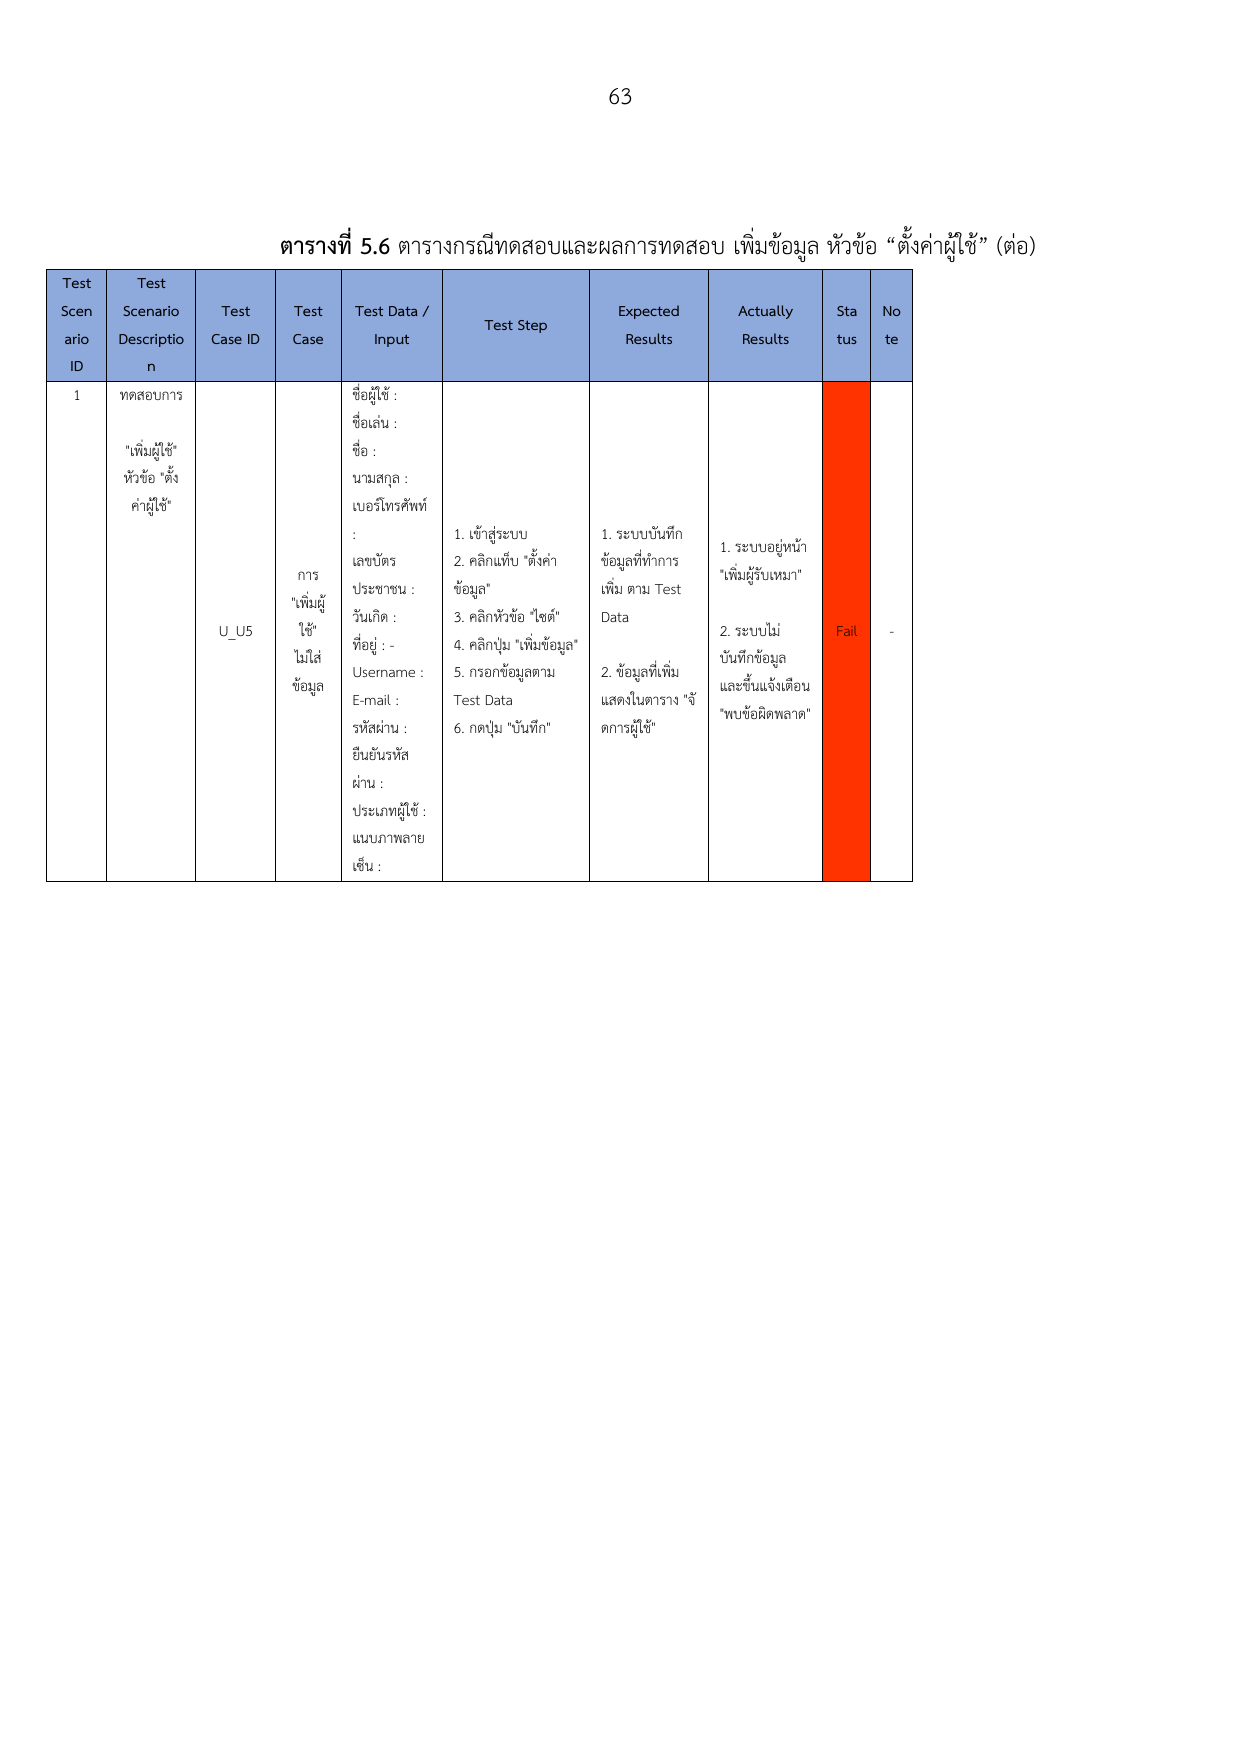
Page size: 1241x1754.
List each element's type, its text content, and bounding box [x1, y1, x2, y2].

table_cell การ "เพิ่มผู้ใช้" ไม่ใส่ข้อมูล [276, 382, 341, 881]
table_header Status [823, 270, 870, 381]
table_cell ทดสอบการ "เพิ่มผู้ใช้" หัวข้อ "ตั้งค่าผู้ใช้" [107, 382, 195, 881]
table_header Test Case [276, 270, 341, 381]
table_cell Fail [823, 382, 870, 881]
table_header Test Step [443, 270, 589, 381]
table_cell 1. ระบบบันทึกข้อมูลที่ทำการเพิ่ม ตาม Test Data 2. ข้อมูลที่เพิ่ม แสดงในตาราง "จัดการผู้ใช้" [590, 382, 708, 881]
table_cell 1. เข้าสู่ระบบ 2. คลิกแท็บ "ตั้งค่าข้อมูล" 3. คลิกหัวข้อ "ไซต์" 4. คลิกปุ่ม "เพิ่มข้อมูล" 5. กรอกข้อมูลตาม Test Data 6. กดปุ่ม "บันทึก" [443, 382, 589, 881]
table_cell 1 [47, 382, 106, 881]
table_header Test Data / Input [342, 270, 442, 381]
table_header Test Scenario ID [47, 270, 106, 381]
table_cell 1. ระบบอยู่หน้า "เพิ่มผู้รับเหมา" 2. ระบบไม่บันทึกข้อมูล และขึ้นแจ้งเตือน "พบข้อผิดพลาด" [709, 382, 822, 881]
table_cell U_U5 [196, 382, 275, 881]
table_header Note [871, 270, 912, 381]
table_header Expected Results [590, 270, 708, 381]
table_header Test Scenario Description [107, 270, 195, 381]
text ตารางที่ 5.6 ตารางกรณีทดสอบและผลการทดสอบ เพิ่มข้อมูล หัวข้อ “ตั้งค่าผู้ใช้” (ต่อ) [187, 225, 1053, 269]
table_cell - [871, 382, 912, 881]
table_header Test Case ID [196, 270, 275, 381]
table_header Actually Results [709, 270, 822, 381]
table_cell ชื่อผู้ใช้ : ชื่อเล่น : ชื่อ : นามสกุล : เบอร์โทรศัพท์ : เลขบัตรประชาชน : วันเกิด : ที่อยู่ : - Username : E-mail : รหัสผ่าน : ยืนยันรหัสผ่าน : ประเภทผู้ใช้ : แนบภาพลายเซ็น : [342, 382, 442, 881]
